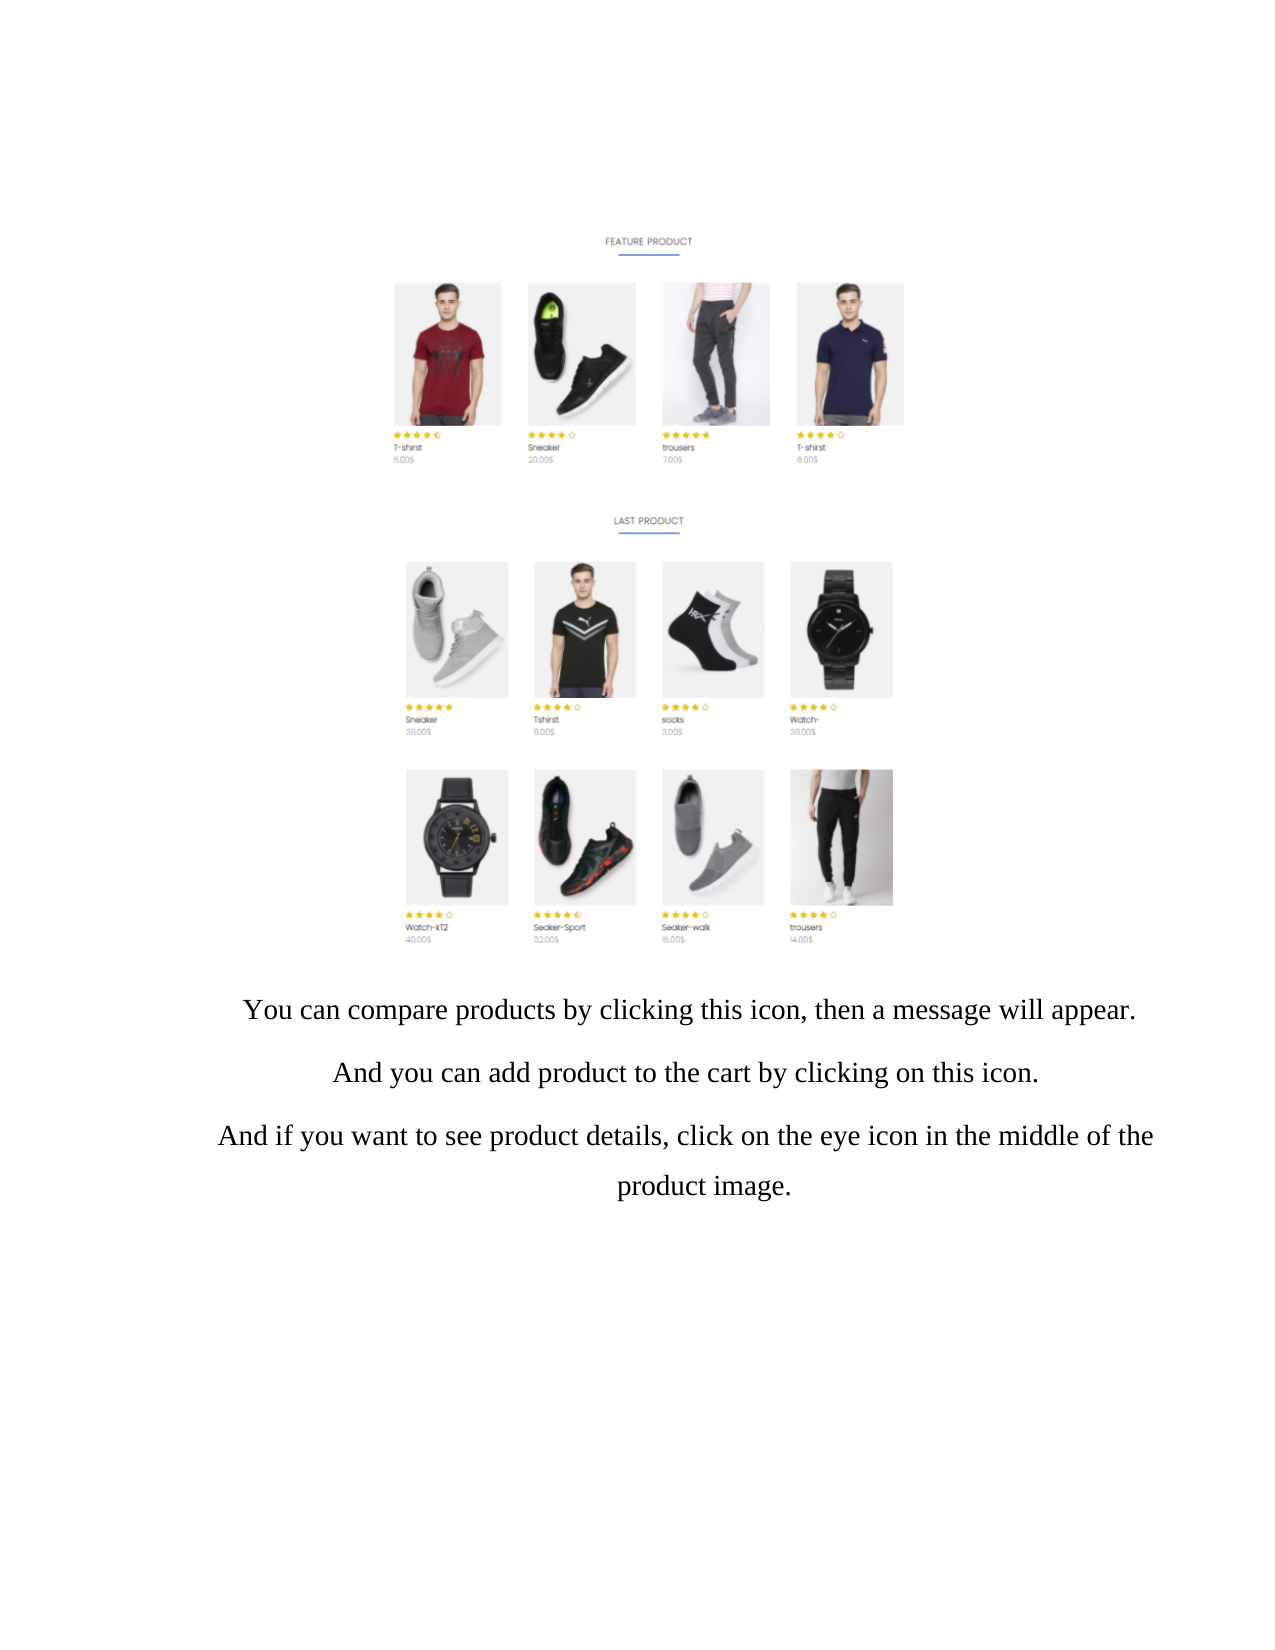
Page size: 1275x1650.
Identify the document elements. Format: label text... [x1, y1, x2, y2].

text And if you want to see product details, click on the eye icon in the middle of the product image. [185, 1118, 1186, 1202]
text And you can add product to the cart by clicking on this icon. [185, 1055, 1186, 1088]
text You can compare products by clicking this icon, then a message will appear. [185, 992, 1186, 1026]
